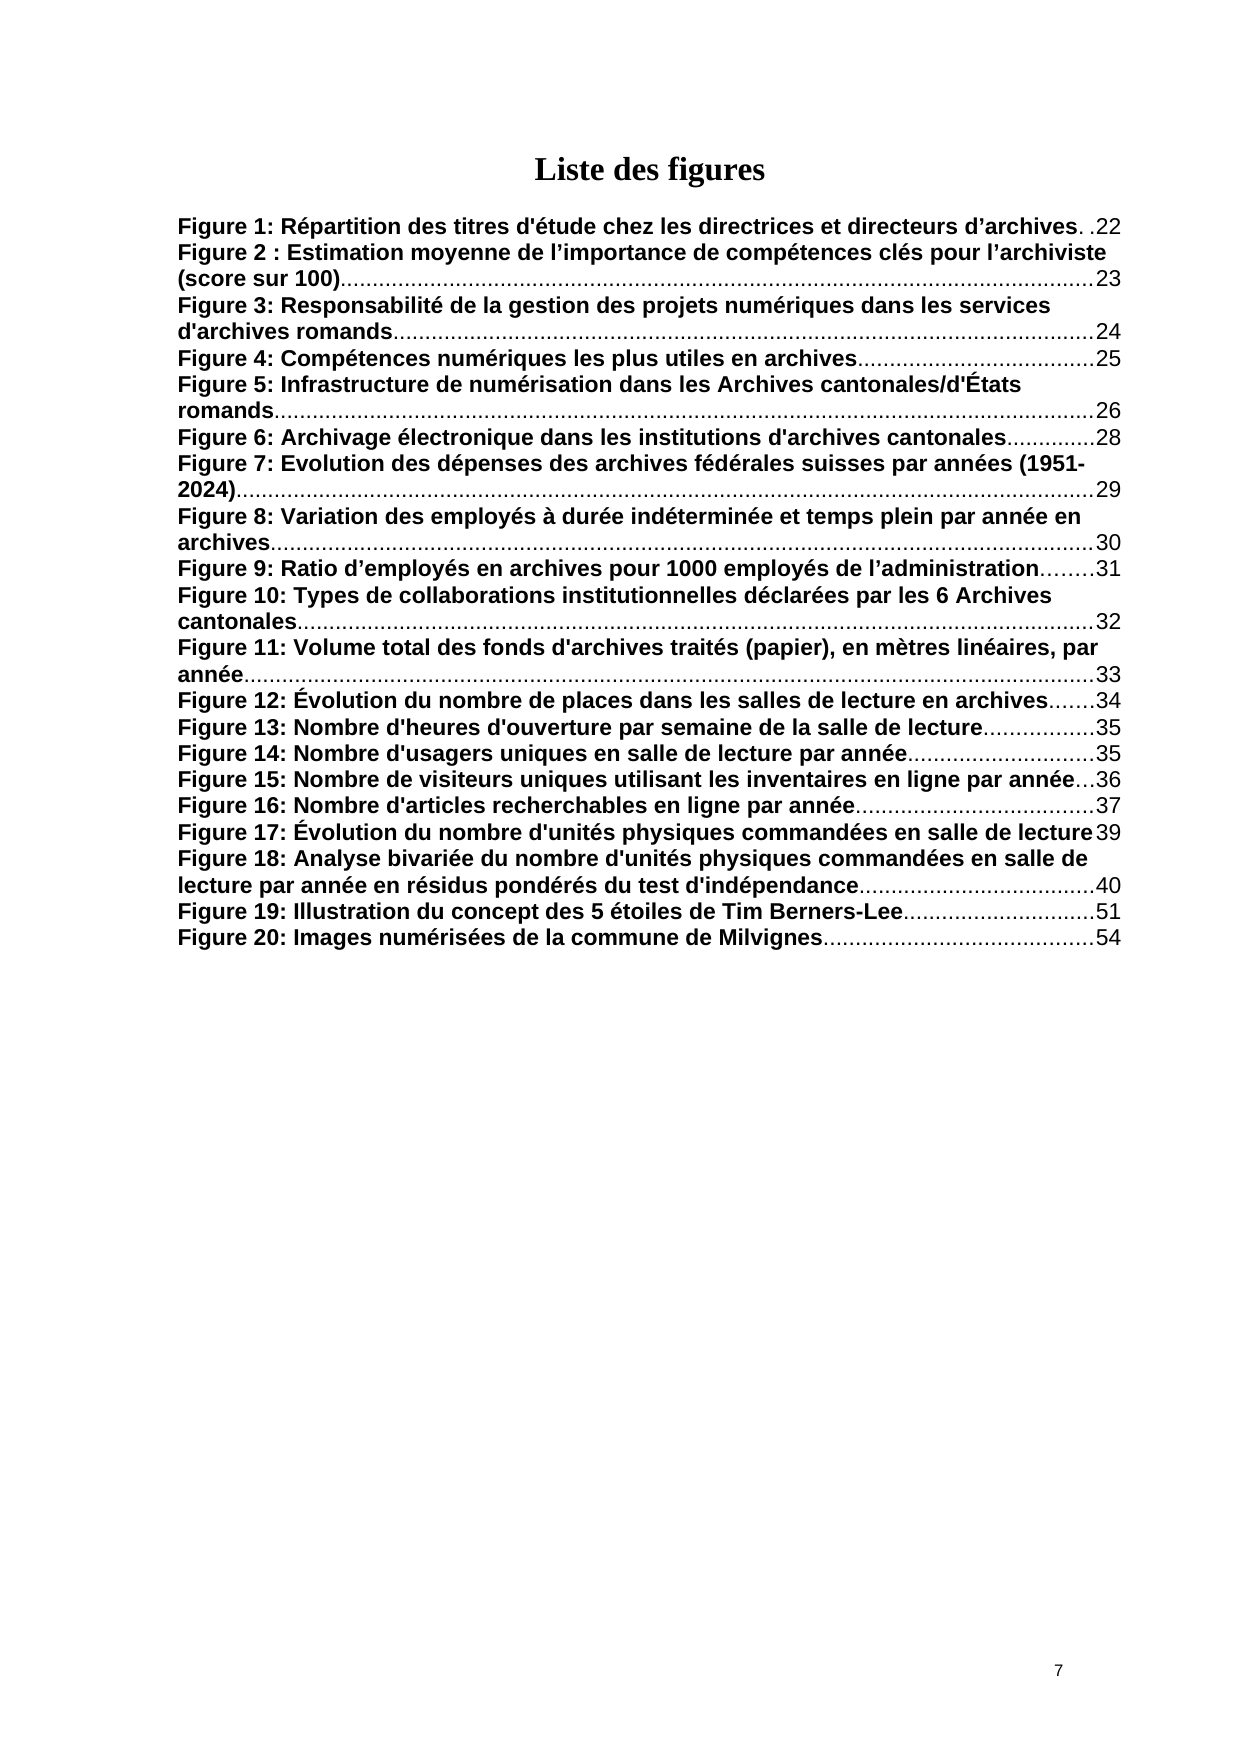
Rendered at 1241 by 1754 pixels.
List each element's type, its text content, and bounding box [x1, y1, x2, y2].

text Figure 6: Archivage électronique dans les institutions d'archives cantonales 28 [177, 423, 1122, 450]
text Figure 4: Compétences numériques les plus utiles en archives 25 [177, 344, 1122, 371]
text Figure 7: Evolution des dépenses des archives fédérales suisses par années (1951-2024) 29 [177, 450, 1122, 503]
text Figure 13: Nombre d'heures d'ouverture par semaine de la salle de lecture 35 [177, 713, 1122, 740]
text Figure 20: Images numérisées de la commune de Milvignes 54 [177, 924, 1122, 951]
text Figure 19: Illustration du concept des 5 étoiles de Tim Berners-Lee 51 [177, 898, 1122, 924]
text Figure 16: Nombre d'articles recherchables en ligne par année 37 [177, 792, 1122, 819]
text Figure 3: Responsabilité de la gestion des projets numériques dans les services d'archives romands 24 [177, 292, 1122, 344]
text Liste des figures [177, 149, 1122, 188]
text Figure 1: Répartition des titres d'étude chez les directrices et directeurs d’archives 22 [177, 213, 1122, 239]
text Figure 2 : Estimation moyenne de l’importance de compétences clés pour l’archiviste (score sur 100) 23 [177, 239, 1122, 292]
text Figure 9: Ratio d’employés en archives pour 1000 employés de l’administration 31 [177, 555, 1122, 582]
text Figure 11: Volume total des fonds d'archives traités (papier), en mètres linéaires, par année 33 [177, 634, 1122, 687]
text Figure 14: Nombre d'usagers uniques en salle de lecture par année 35 [177, 740, 1122, 766]
text Figure 5: Infrastructure de numérisation dans les Archives cantonales/d'États romands 26 [177, 371, 1122, 423]
text Figure 8: Variation des employés à durée indéterminée et temps plein par année en archives 30 [177, 503, 1122, 555]
text Figure 10: Types de collaborations institutionnelles déclarées par les 6 Archives cantonales 32 [177, 582, 1122, 634]
text Figure 12: Évolution du nombre de places dans les salles de lecture en archives 34 [177, 687, 1122, 713]
text Figure 15: Nombre de visiteurs uniques utilisant les inventaires en ligne par année 36 [177, 766, 1122, 792]
text Figure 17: Évolution du nombre d'unités physiques commandées en salle de lecture 39 [177, 819, 1122, 845]
text Figure 18: Analyse bivariée du nombre d'unités physiques commandées en salle de lecture par année en résidus pondérés du test d'indépendance 40 [177, 845, 1122, 898]
